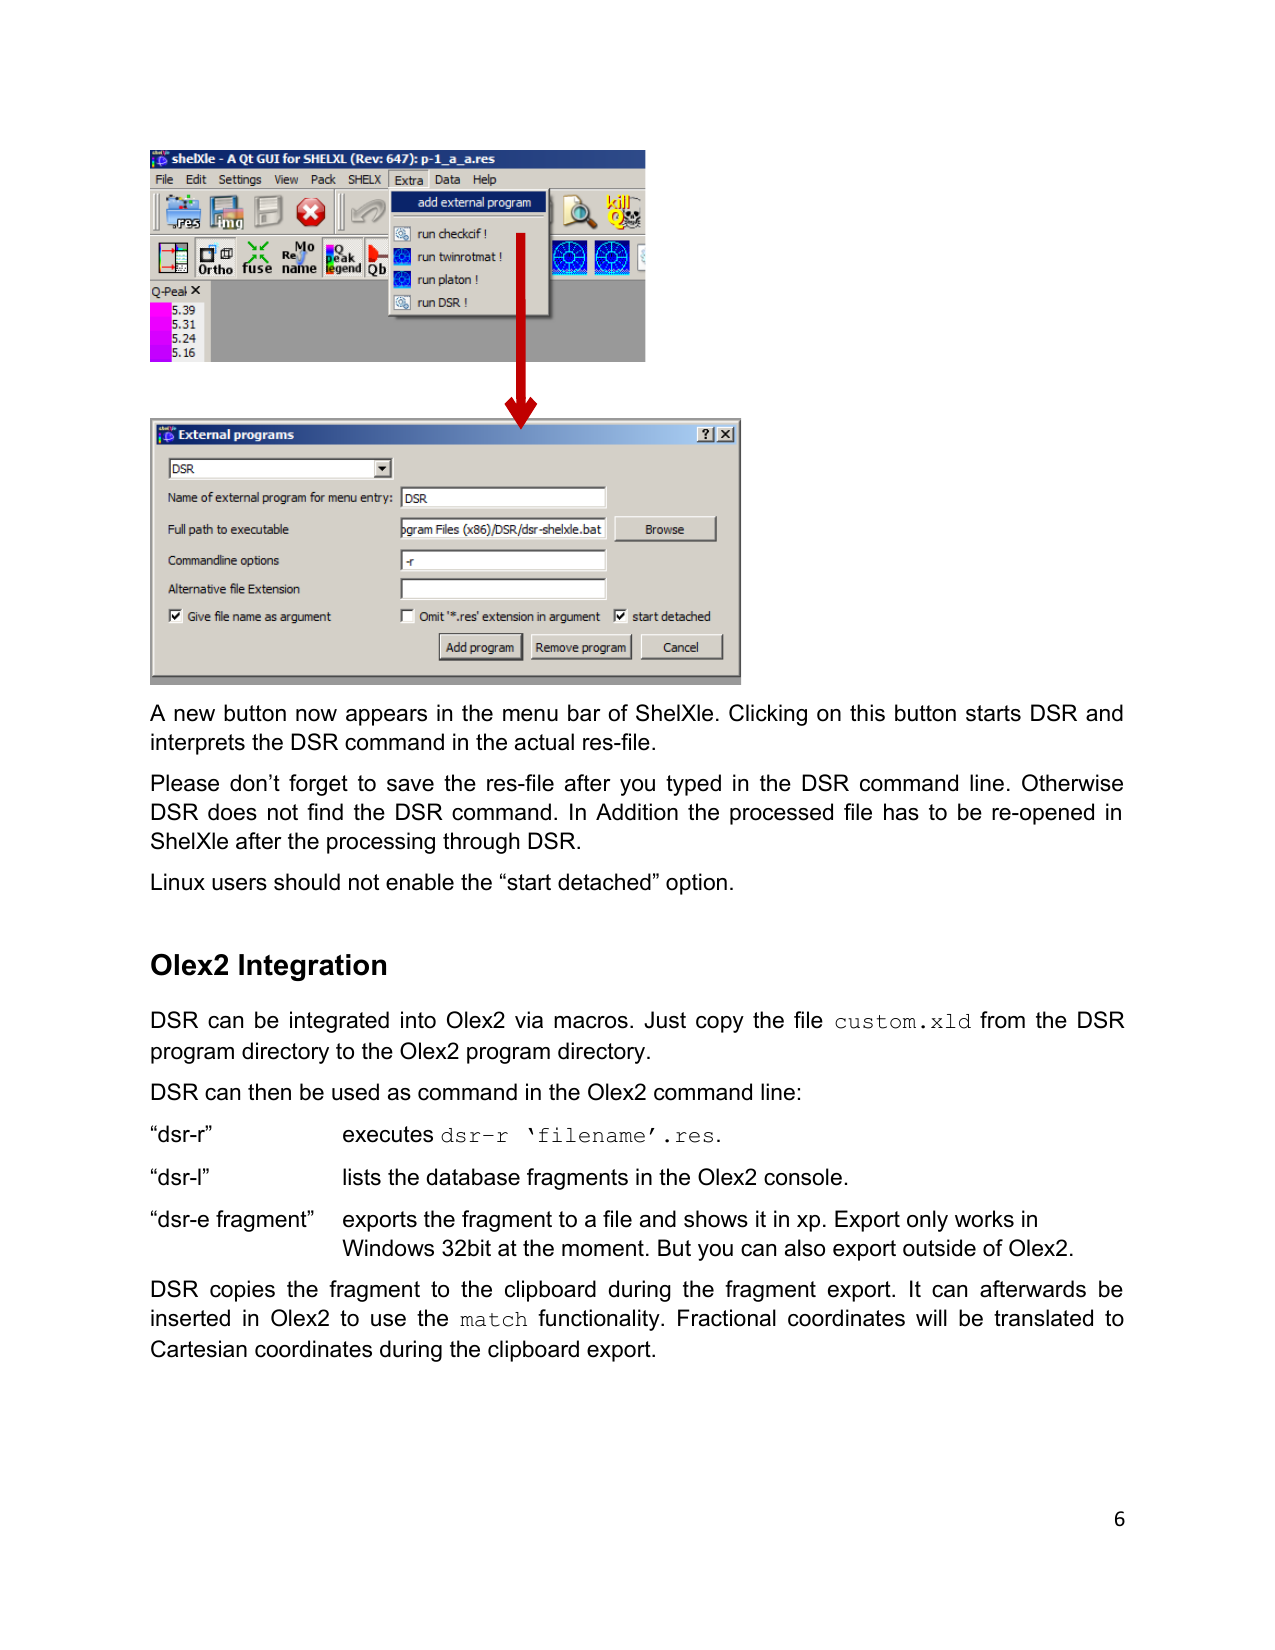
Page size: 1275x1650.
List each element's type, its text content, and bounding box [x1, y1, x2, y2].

picture [150, 418, 742, 685]
text “dsr-r” executes dsr–r ‘filename’.res. [150, 1121, 1125, 1149]
text DSR can be integrated into Olex2 via macros. Just copy the file custom.xld from the DSR program directory to the Olex2 program directory. [150, 1007, 1125, 1064]
text DSR can then be used as command in the Olex2 command line: [150, 1079, 1125, 1106]
text Please don’t forget to save the res-file after you typed in the DSR command line. Otherwise DSR does not find the DSR command. In Addition the processed file has to be re-opened in ShelXle after the processing through DSR. [150, 770, 1125, 854]
text Olex2 Integration [150, 948, 1125, 982]
text DSR copies the fragment to the clipboard during the fragment export. It can afterwards be inserted in Olex2 to use the match functionality. Fractional coordinates will be translated to Cartesian coordinates during the clipboard export. [150, 1276, 1125, 1362]
picture [150, 150, 646, 362]
text “dsr-e fragment” exports the fragment to a file and shows it in xp. Export only works in Windows 32bit at the moment. But you can also export outside of Olex2. [150, 1206, 1125, 1261]
text “dsr-l” lists the database fragments in the Olex2 console. [150, 1164, 1125, 1191]
text A new button now appears in the menu bar of ShelXle. Clicking on this button starts DSR and interprets the DSR command in the actual res-file. [150, 699, 1125, 755]
text Linux users should not enable the “start detached” option. [150, 869, 1125, 896]
